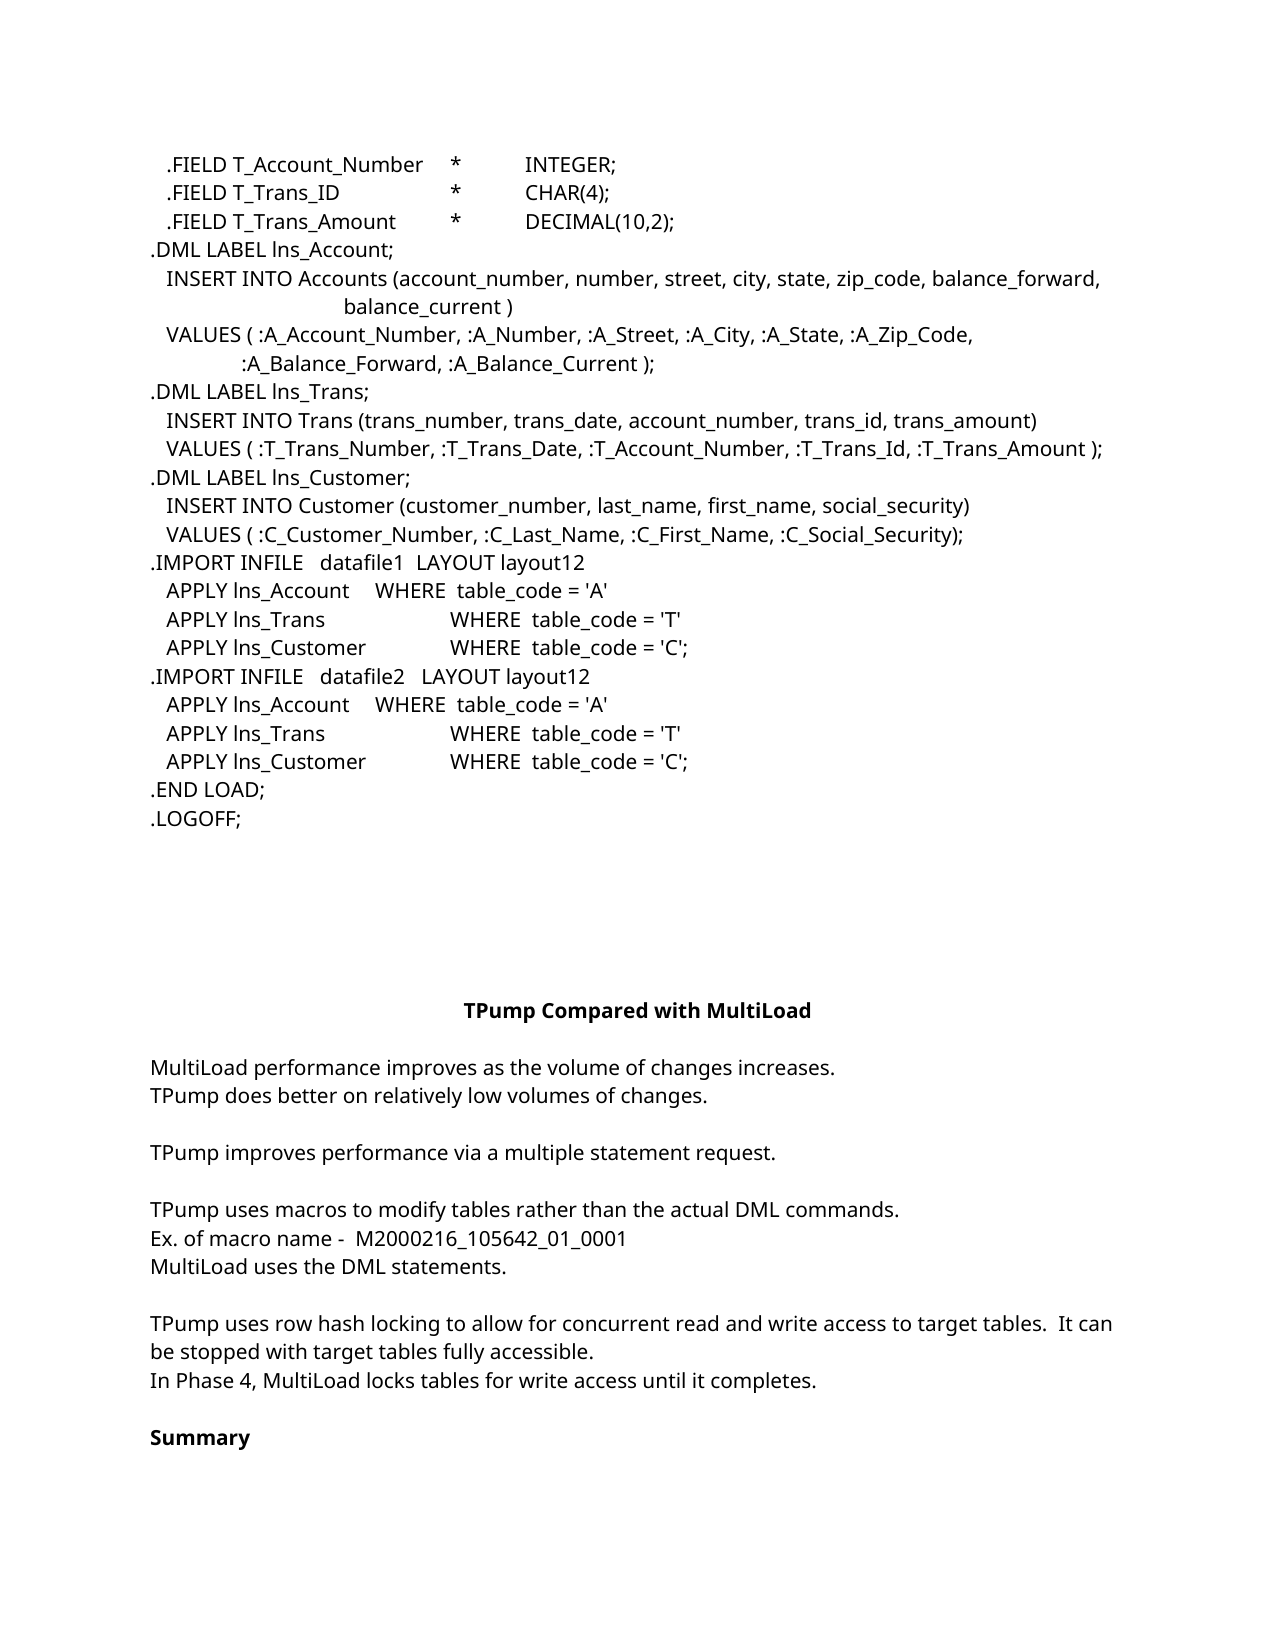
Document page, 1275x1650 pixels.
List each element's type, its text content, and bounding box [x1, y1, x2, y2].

text .LOGOFF; [150, 804, 1125, 832]
text balance_current ) [150, 292, 1125, 321]
text :A_Balance_Forward, :A_Balance_Current ); [150, 349, 1125, 377]
text APPLY lns_Customer WHERE table_code = 'C'; [150, 633, 1125, 662]
text .IMPORT INFILE datafile2 LAYOUT layout12 [150, 662, 1125, 690]
text .DML LABEL lns_Trans; [150, 377, 1125, 406]
text INSERT INTO Customer (customer_number, last_name, first_name, social_security) [150, 491, 1125, 520]
text .IMPORT INFILE datafile1 LAYOUT layout12 [150, 548, 1125, 577]
text TPump does better on relatively low volumes of changes. [150, 1082, 1125, 1110]
text .END LOAD; [150, 776, 1125, 804]
text MultiLoad performance improves as the volume of changes increases. [150, 1053, 1125, 1082]
text VALUES ( :A_Account_Number, :A_Number, :A_Street, :A_City, :A_State, :A_Zip_Code, [150, 321, 1125, 349]
text INSERT INTO Trans (trans_number, trans_date, account_number, trans_id, trans_amount) [150, 406, 1125, 434]
text .FIELD T_Account_Number * INTEGER; [150, 150, 1125, 178]
text APPLY lns_Trans WHERE table_code = 'T' [150, 605, 1125, 633]
text Summary [150, 1423, 1125, 1451]
text INSERT INTO Accounts (account_number, number, street, city, state, zip_code, balance_forward, [150, 264, 1125, 292]
text .FIELD T_Trans_Amount * DECIMAL(10,2); [150, 207, 1125, 235]
text In Phase 4, MultiLoad locks tables for write access until it completes. [150, 1366, 1125, 1394]
text VALUES ( :C_Customer_Number, :C_Last_Name, :C_First_Name, :C_Social_Security); [150, 520, 1125, 548]
text APPLY lns_Customer WHERE table_code = 'C'; [150, 747, 1125, 776]
text .DML LABEL lns_Customer; [150, 463, 1125, 491]
text TPump Compared with MultiLoad [150, 996, 1125, 1025]
text .FIELD T_Trans_ID * CHAR(4); [150, 178, 1125, 207]
text APPLY lns_Trans WHERE table_code = 'T' [150, 719, 1125, 747]
text VALUES ( :T_Trans_Number, :T_Trans_Date, :T_Account_Number, :T_Trans_Id, :T_Trans_Amount ); [150, 434, 1125, 463]
text TPump uses row hash locking to allow for concurrent read and write access to target tables. It can be stopped with target tables fully accessible. [150, 1309, 1125, 1366]
text TPump uses macros to modify tables rather than the actual DML commands. [150, 1195, 1125, 1224]
text TPump improves performance via a multiple statement request. [150, 1138, 1125, 1167]
text APPLY lns_Account WHERE table_code = 'A' [150, 577, 1125, 605]
text APPLY lns_Account WHERE table_code = 'A' [150, 690, 1125, 719]
text MultiLoad uses the DML statements. [150, 1252, 1125, 1281]
text .DML LABEL lns_Account; [150, 235, 1125, 264]
text Ex. of macro name - M2000216_105642_01_0001 [150, 1224, 1125, 1252]
